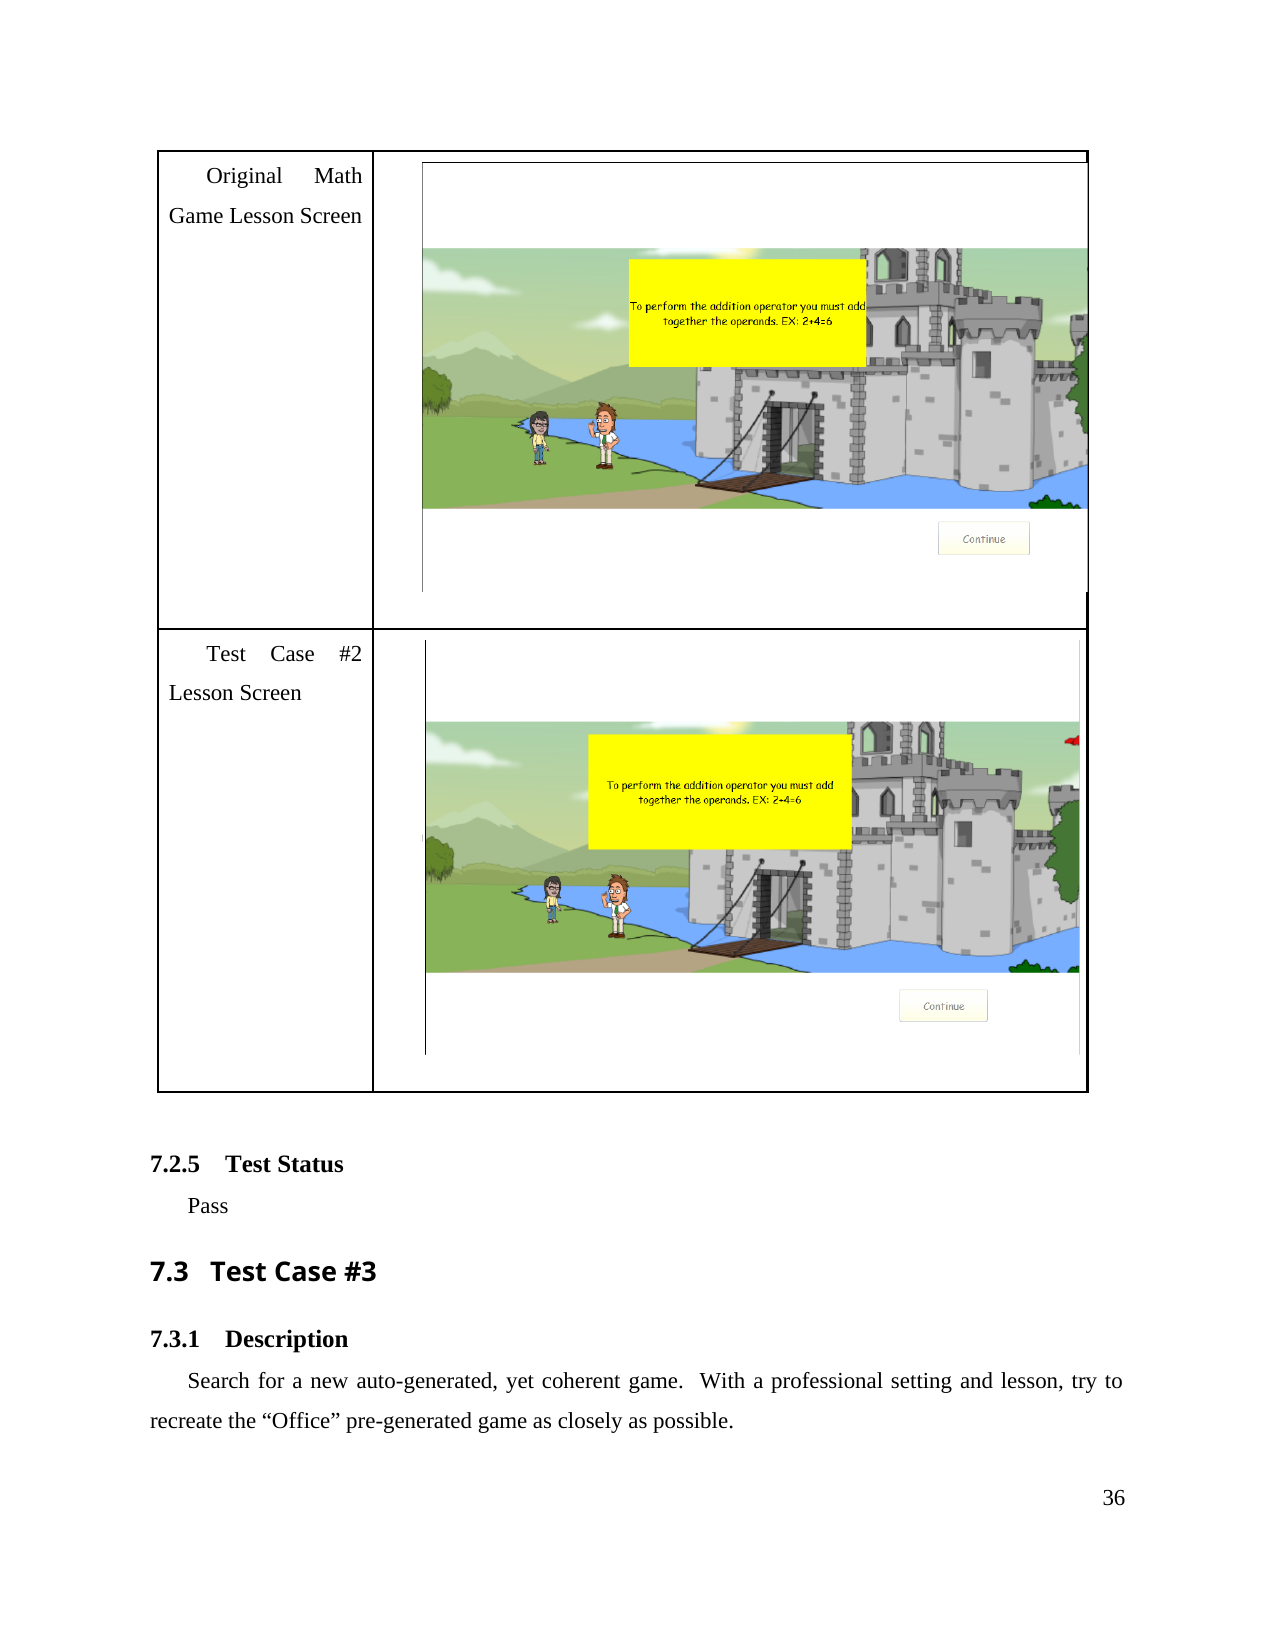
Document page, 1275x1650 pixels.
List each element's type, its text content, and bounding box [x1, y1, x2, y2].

table_cell [374, 152, 1086, 627]
subtitle Test Case #3 [150, 1252, 1125, 1289]
subtitle Description [150, 1324, 1125, 1353]
subtitle Test Status [150, 1149, 1125, 1177]
table_cell [374, 630, 1086, 1091]
picture [420, 162, 1088, 592]
text Pass [150, 1192, 1125, 1218]
text Search for a new auto-generated, yet coherent game. With a professional setting and lesson, try to recreate the “Office” pre-generated game as closely as possible. [150, 1367, 1125, 1433]
picture [420, 640, 1080, 1055]
table_cell Original Math Game Lesson Screen [159, 152, 372, 627]
table_cell Test Case #2 Lesson Screen [159, 630, 372, 1091]
